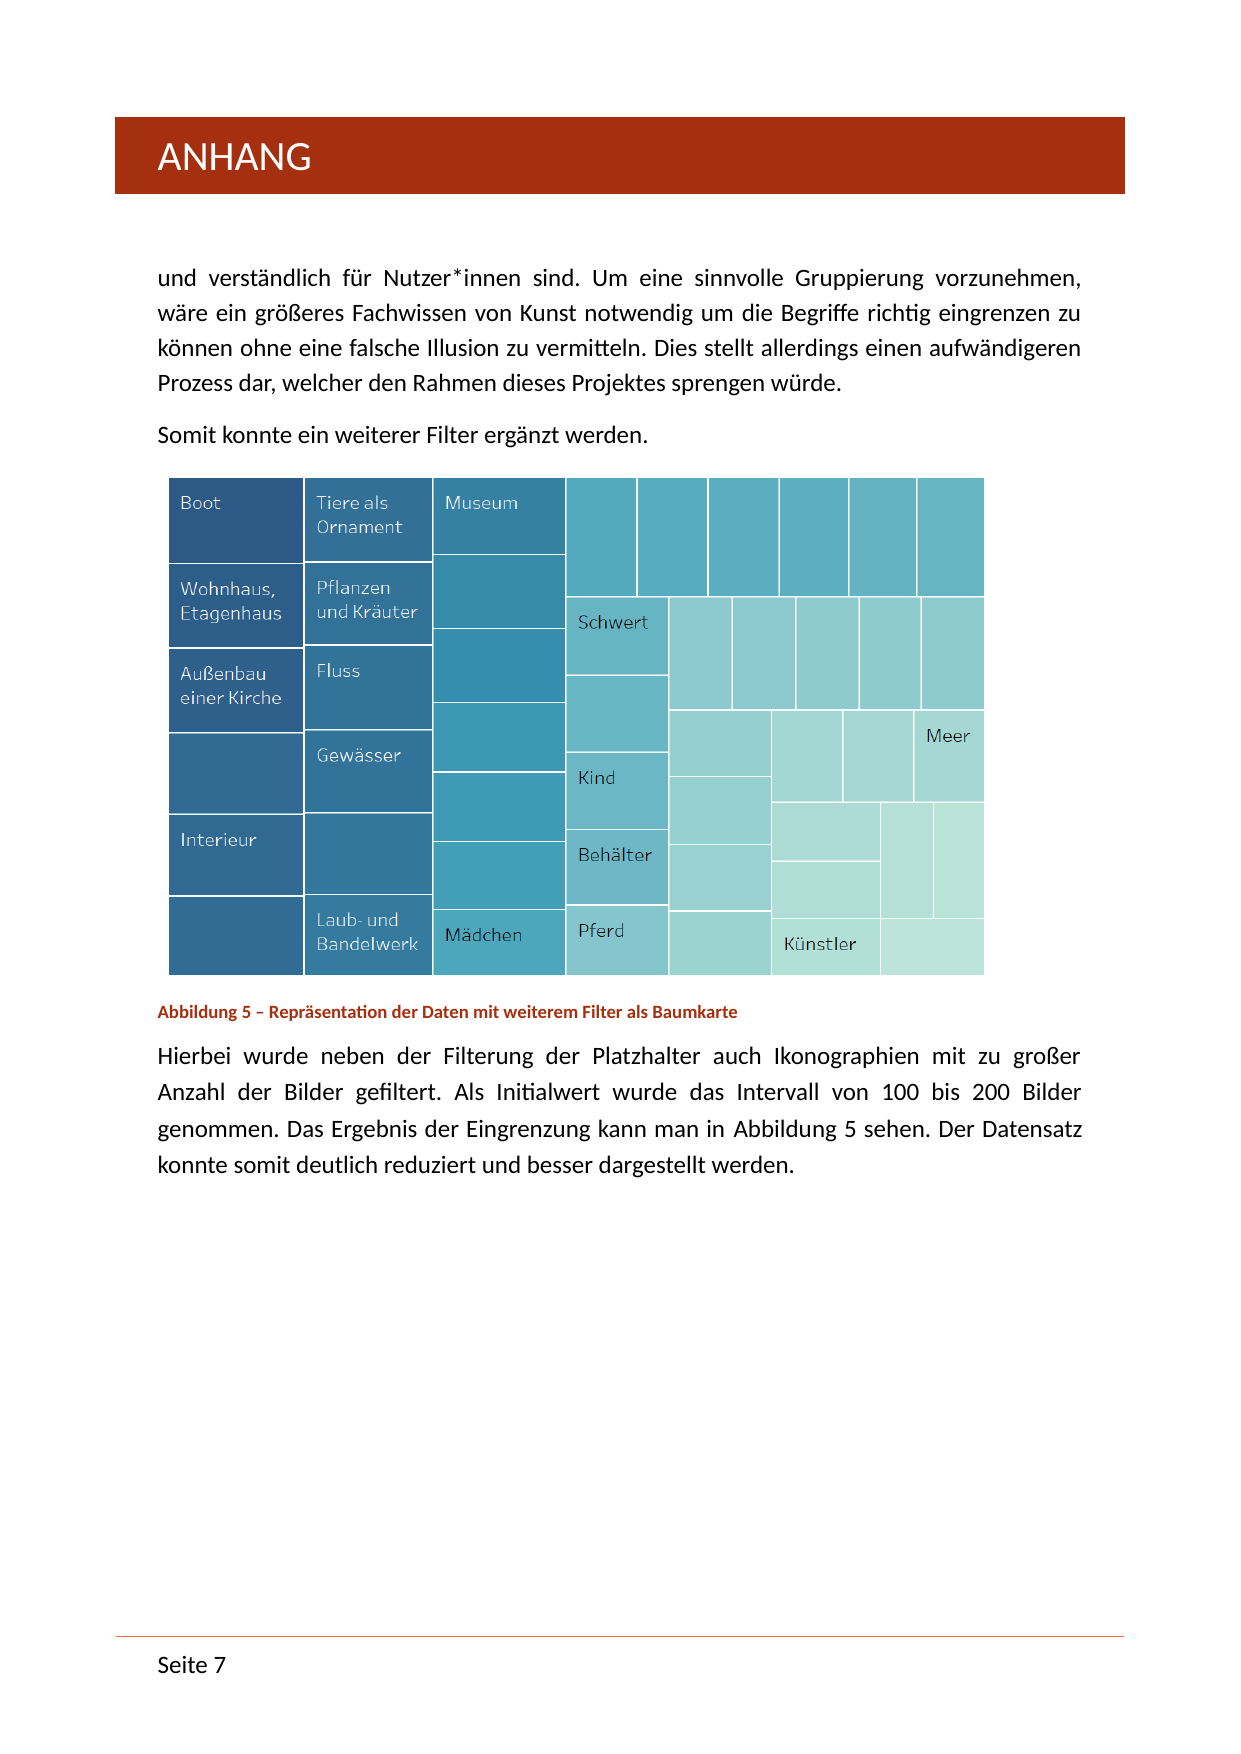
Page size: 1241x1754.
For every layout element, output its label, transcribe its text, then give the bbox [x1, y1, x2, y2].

picture [157, 470, 995, 979]
text Hierbei wurde neben der Filterung der Platzhalter auch Ikonographien mit zu großer Anzahl der Bilder gefiltert. Als Initialwert wurde das Intervall von 100 bis 200 Bilder genommen. Das Ergebnis der Eingrenzung kann man in Abbildung 5 sehen. Der Datensatz konnte somit deutlich reduziert und besser dargestellt werden. [157, 1040, 1083, 1180]
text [157, 262, 1083, 398]
text Somit konnte ein weiterer Filter ergänzt werden. [157, 419, 1083, 450]
